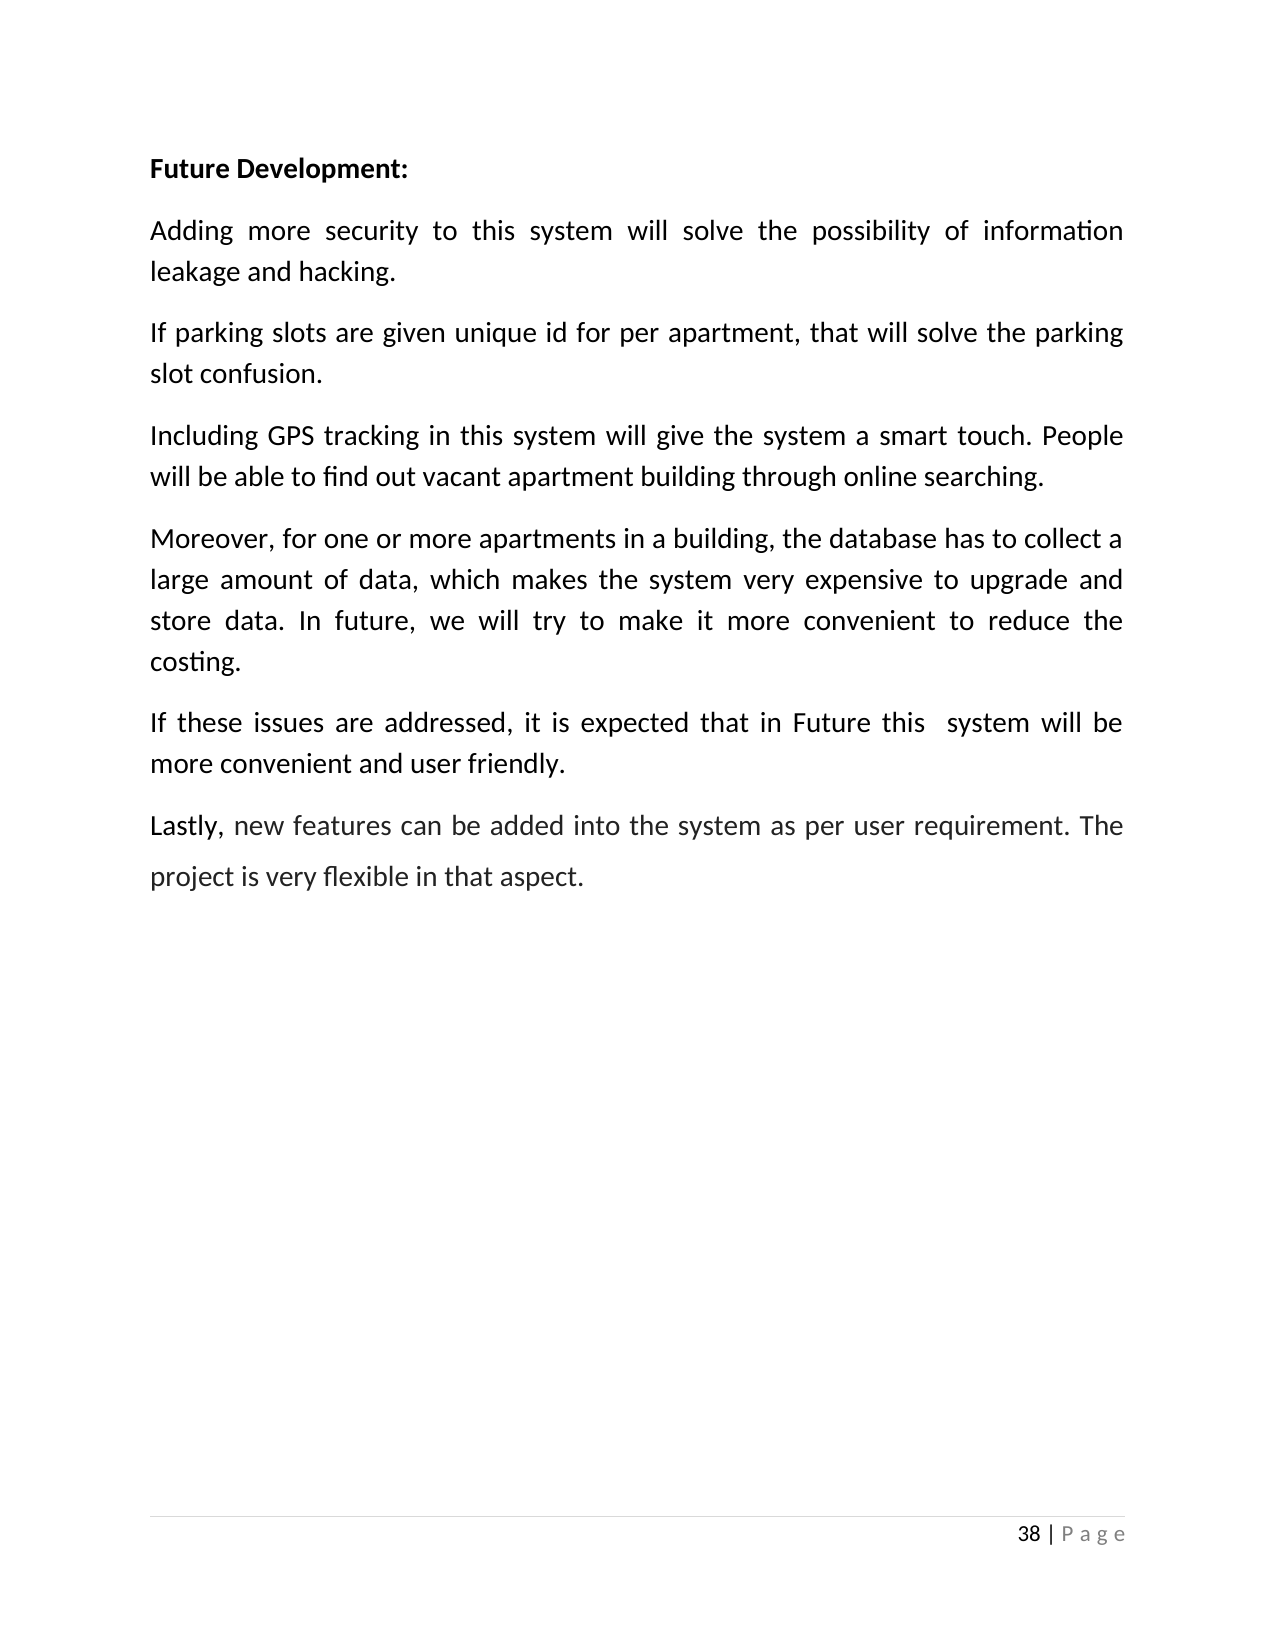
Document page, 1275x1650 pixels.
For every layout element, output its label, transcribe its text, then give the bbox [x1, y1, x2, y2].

text Future Development: [150, 150, 1125, 186]
text Moreover, for one or more apartments in a building, the database has to collect a large amount of data, which makes the system very expensive to upgrade and store data. In future, we will try to make it more convenient to reduce the costing. [150, 520, 1125, 678]
text Lastly, new features can be added into the system as per user requirement. The project is very flexible in that aspect. [150, 807, 1125, 896]
text Adding more security to this system will solve the possibility of information leakage and hacking. [150, 212, 1125, 288]
text If these issues are addressed, it is expected that in Future this system will be more convenient and user friendly. [150, 704, 1125, 781]
text If parking slots are given unique id for per apartment, that will solve the parking slot confusion. [150, 314, 1125, 391]
text Including GPS tracking in this system will give the system a smart touch. People will be able to find out vacant apartment building through online searching. [150, 417, 1125, 494]
